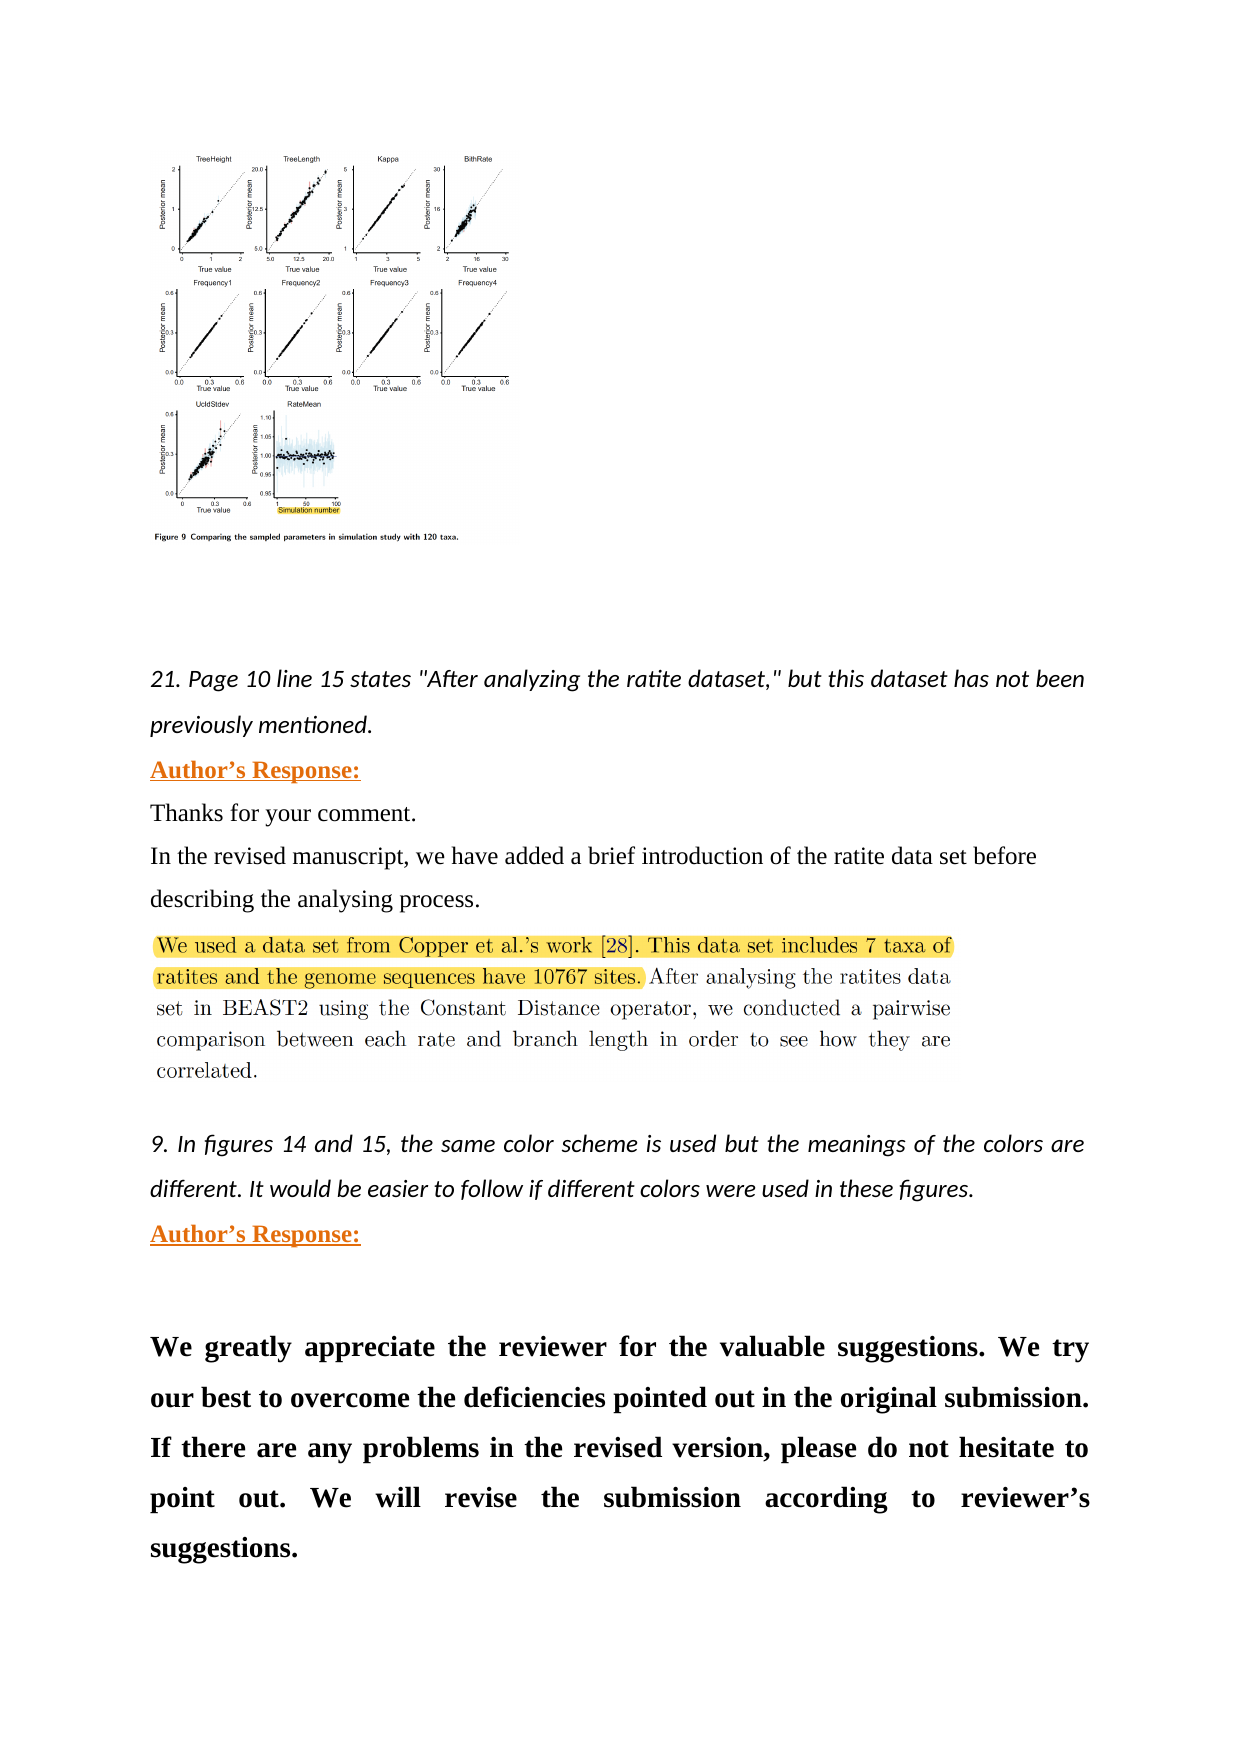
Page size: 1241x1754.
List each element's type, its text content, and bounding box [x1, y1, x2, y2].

text 21. Page 10 line 15 states "After analyzing the ratite dataset," but this dataset has not been previously mentioned. [150, 663, 1090, 740]
picture [150, 927, 962, 1082]
text Thanks for your comment. [150, 798, 1090, 827]
picture [150, 150, 520, 545]
text Author’s Response: [150, 1219, 1090, 1248]
text In the revised manuscript, we have added a brief introduction of the ratite data set before describing the analysing process. [150, 841, 1090, 913]
text We greatly appreciate the reviewer for the valuable suggestions. We try our best to overcome the deficiencies pointed out in the original submission. If there are any problems in the revised version, please do not hesitate to point out. We will revise the submission according to reviewer’s suggestions. [150, 1329, 1090, 1564]
text Author’s Response: [150, 755, 1090, 784]
text 9. In figures 14 and 15, the same color scheme is used but the meanings of the colors are different. It would be easier to follow if different colors were used in these figures. [150, 1128, 1090, 1204]
